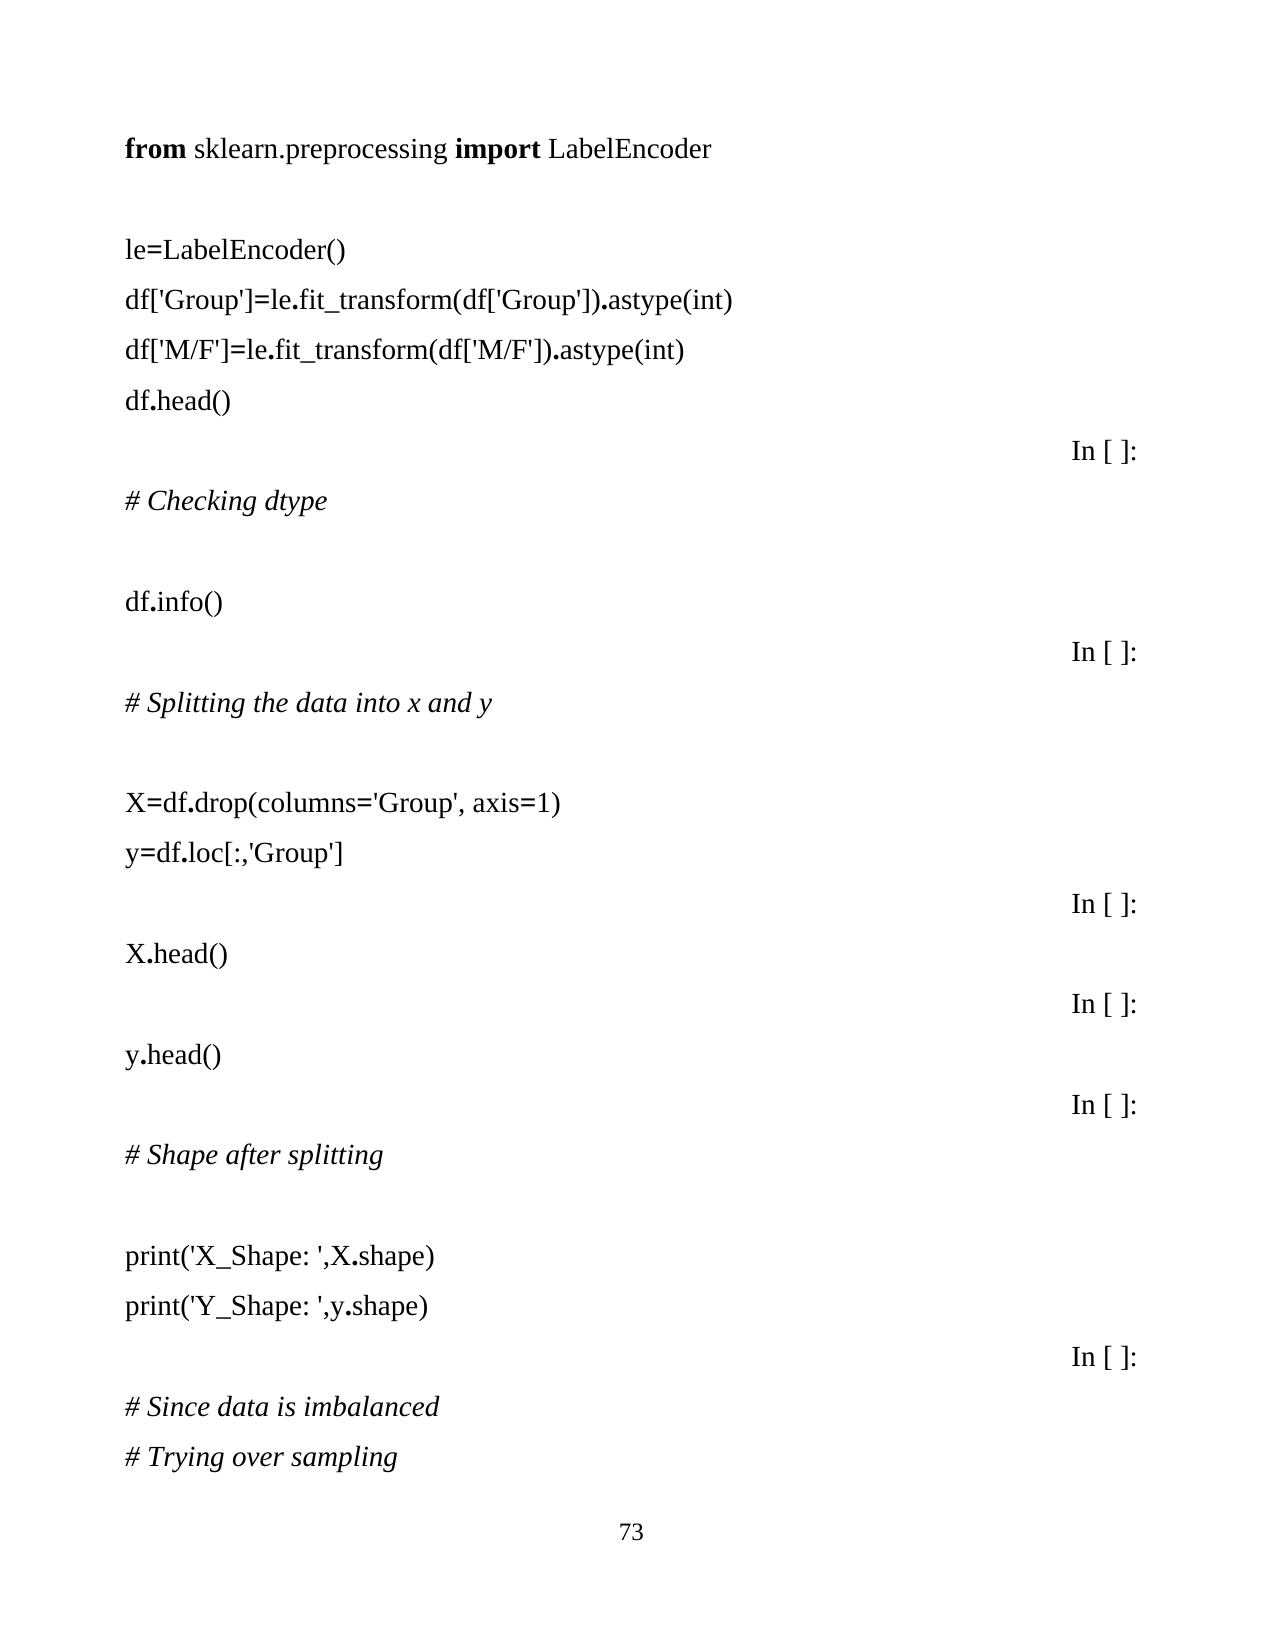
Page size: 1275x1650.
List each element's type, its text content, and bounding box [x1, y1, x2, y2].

text X=df.drop(columns='Group', axis=1) [125, 785, 1137, 819]
text df['M/F']=le.fit_transform(df['M/F']).astype(int) [125, 332, 1137, 366]
text le=LabelEncoder() [125, 232, 1137, 265]
text # Since data is imbalanced [125, 1389, 1137, 1423]
text In [ ]: [125, 1339, 1137, 1372]
text In [ ]: [125, 433, 1137, 467]
text # Trying over sampling [125, 1439, 1137, 1473]
text y=df.loc[:,'Group'] [125, 836, 1137, 869]
text In [ ]: [125, 987, 1137, 1020]
text print('Y_Shape: ',y.shape) [125, 1288, 1137, 1322]
text In [ ]: [125, 634, 1137, 668]
text # Shape after splitting [125, 1137, 1137, 1171]
text df.head() [125, 383, 1137, 416]
text In [ ]: [125, 1087, 1137, 1121]
text print('X_Shape: ',X.shape) [125, 1238, 1137, 1272]
text X.head() [125, 936, 1137, 970]
text # Checking dtype [125, 483, 1137, 517]
text y.head() [125, 1037, 1137, 1070]
text from sklearn.preprocessing import LabelEncoder [125, 131, 1137, 165]
text In [ ]: [125, 886, 1137, 919]
text df.info() [125, 584, 1137, 618]
text df['Group']=le.fit_transform(df['Group']).astype(int) [125, 282, 1137, 316]
text # Splitting the data into x and y [125, 685, 1137, 718]
